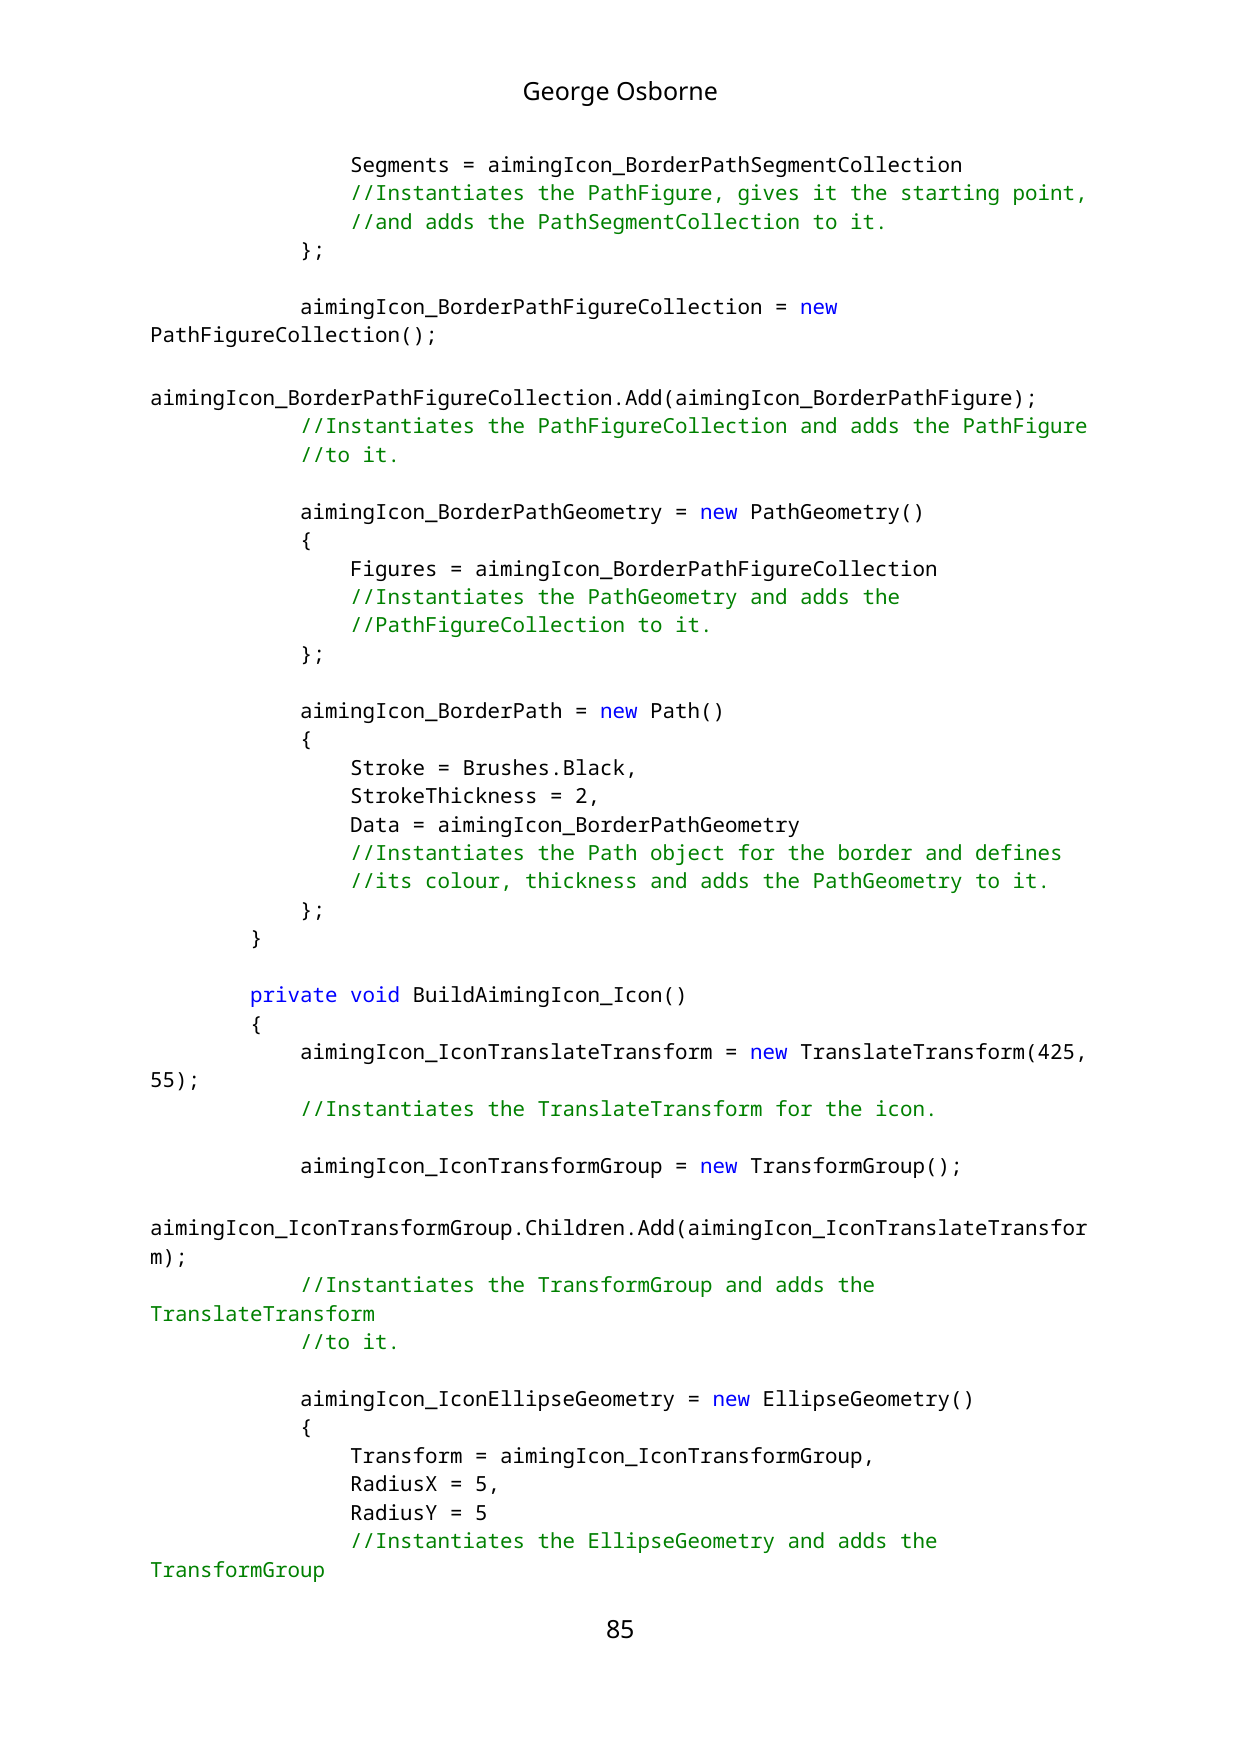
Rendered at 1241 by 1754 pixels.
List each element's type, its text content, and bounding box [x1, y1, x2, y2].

text Figures = aimingIcon_BorderPathFigureCollection [150, 554, 1090, 582]
text //to it. [150, 1327, 1090, 1356]
text //to it. [150, 440, 1090, 468]
text aimingIcon_IconTranslateTransform = new TranslateTransform(425, 55); [150, 1037, 1090, 1094]
text { [150, 1009, 1090, 1037]
text RadiusX = 5, [150, 1469, 1090, 1498]
text //Instantiates the TransformGroup and adds the TranslateTransform [150, 1270, 1090, 1327]
text Transform = aimingIcon_IconTransformGroup, [150, 1441, 1090, 1469]
text //Instantiates the EllipseGeometry and adds the TransformGroup [150, 1526, 1090, 1583]
text aimingIcon_BorderPathFigureCollection = new PathFigureCollection(); [150, 292, 1090, 349]
text StrokeThickness = 2, [150, 781, 1090, 810]
text //Instantiates the PathGeometry and adds the [150, 582, 1090, 611]
text }; [150, 895, 1090, 923]
text //and adds the PathSegmentCollection to it. [150, 207, 1090, 235]
text aimingIcon_IconEllipseGeometry = new EllipseGeometry() [150, 1384, 1090, 1412]
text { [150, 724, 1090, 753]
text aimingIcon_IconTransformGroup.Children.Add(aimingIcon_IconTranslateTransform); [150, 1179, 1090, 1270]
text } [150, 923, 1090, 952]
text aimingIcon_IconTransformGroup = new TransformGroup(); [150, 1151, 1090, 1179]
text //Instantiates the PathFigureCollection and adds the PathFigure [150, 412, 1090, 440]
text aimingIcon_BorderPath = new Path() [150, 696, 1090, 724]
text { [150, 1412, 1090, 1441]
text //Instantiates the PathFigure, gives it the starting point, [150, 178, 1090, 207]
text private void BuildAimingIcon_Icon() [150, 980, 1090, 1009]
text Data = aimingIcon_BorderPathGeometry [150, 810, 1090, 838]
text aimingIcon_BorderPathGeometry = new PathGeometry() [150, 497, 1090, 525]
text aimingIcon_BorderPathFigureCollection.Add(aimingIcon_BorderPathFigure); [150, 349, 1090, 412]
text //Instantiates the Path object for the border and defines [150, 838, 1090, 867]
text //its colour, thickness and adds the PathGeometry to it. [150, 867, 1090, 895]
text }; [150, 235, 1090, 264]
text RadiusY = 5 [150, 1498, 1090, 1526]
text Segments = aimingIcon_BorderPathSegmentCollection [150, 150, 1090, 178]
text Stroke = Brushes.Black, [150, 753, 1090, 781]
text //PathFigureCollection to it. [150, 611, 1090, 639]
text { [150, 525, 1090, 554]
text //Instantiates the TranslateTransform for the icon. [150, 1094, 1090, 1122]
text }; [150, 639, 1090, 667]
